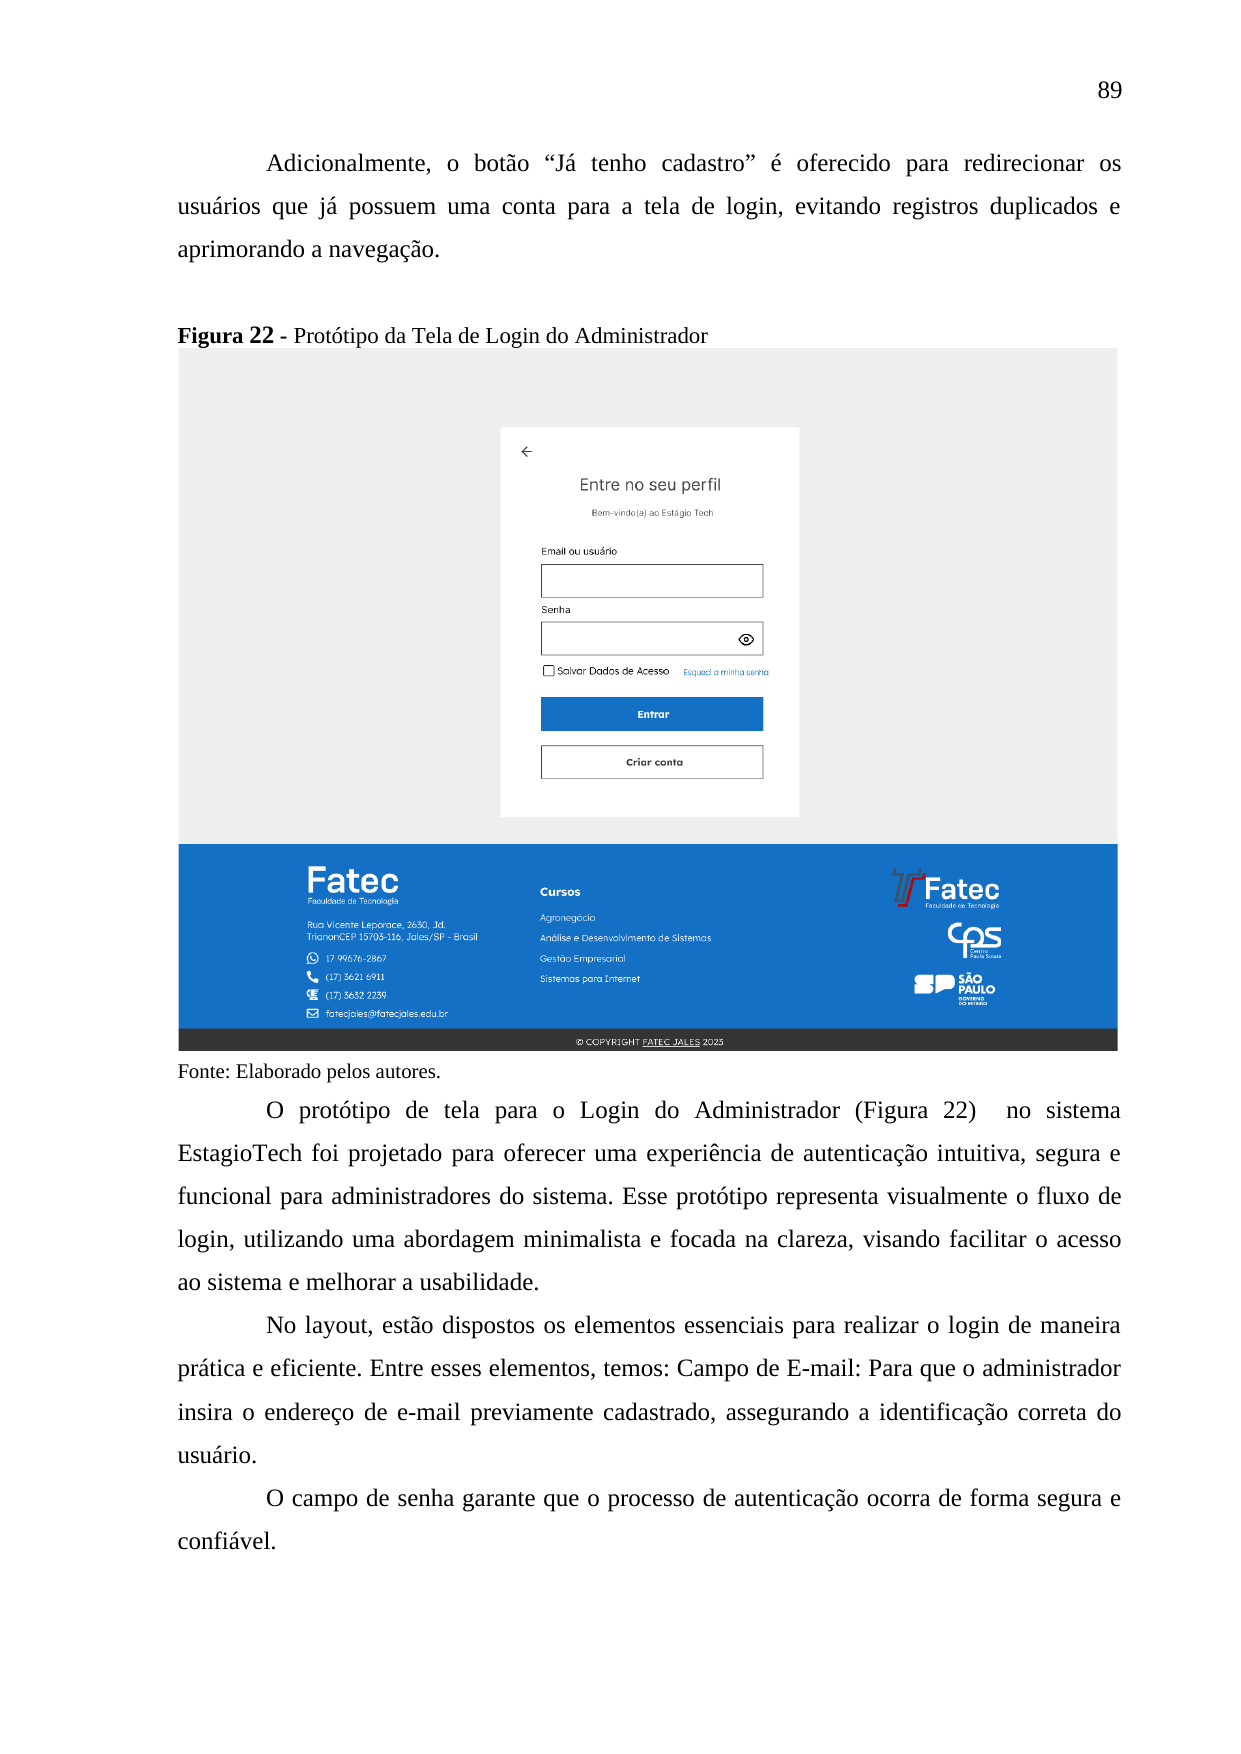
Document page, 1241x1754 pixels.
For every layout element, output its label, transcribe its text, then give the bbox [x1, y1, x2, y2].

picture [177, 348, 1117, 1048]
text No layout, estão dispostos os elementos essenciais para realizar o login de maneira prática e eficiente. Entre esses elementos, temos: Campo de E-mail: Para que o administrador insira o endereço de e-mail previamente cadastrado, assegurando a identificação correta do usuário. [177, 1310, 1122, 1468]
text O protótipo de tela para o Login do Administrador (Figura 22) no sistema EstagioTech foi projetado para oferecer uma experiência de autenticação intuitiva, segura e funcional para administradores do sistema. Esse protótipo representa visualmente o fluxo de login, utilizando uma abordagem minimalista e focada na clareza, visando facilitar o acesso ao sistema e melhorar a usabilidade. [177, 1095, 1122, 1296]
text O campo de senha garante que o processo de autenticação ocorra de forma segura e confiável. [177, 1483, 1122, 1555]
text Adicionalmente, o botão “Já tenho cadastro” é oferecido para redirecionar os usuários que já possuem uma conta para a tela de login, evitando registros duplicados e aprimorando a navegação. [177, 148, 1122, 263]
text Figura 22 - Protótipo da Tela de Login do Administrador [177, 320, 1122, 349]
